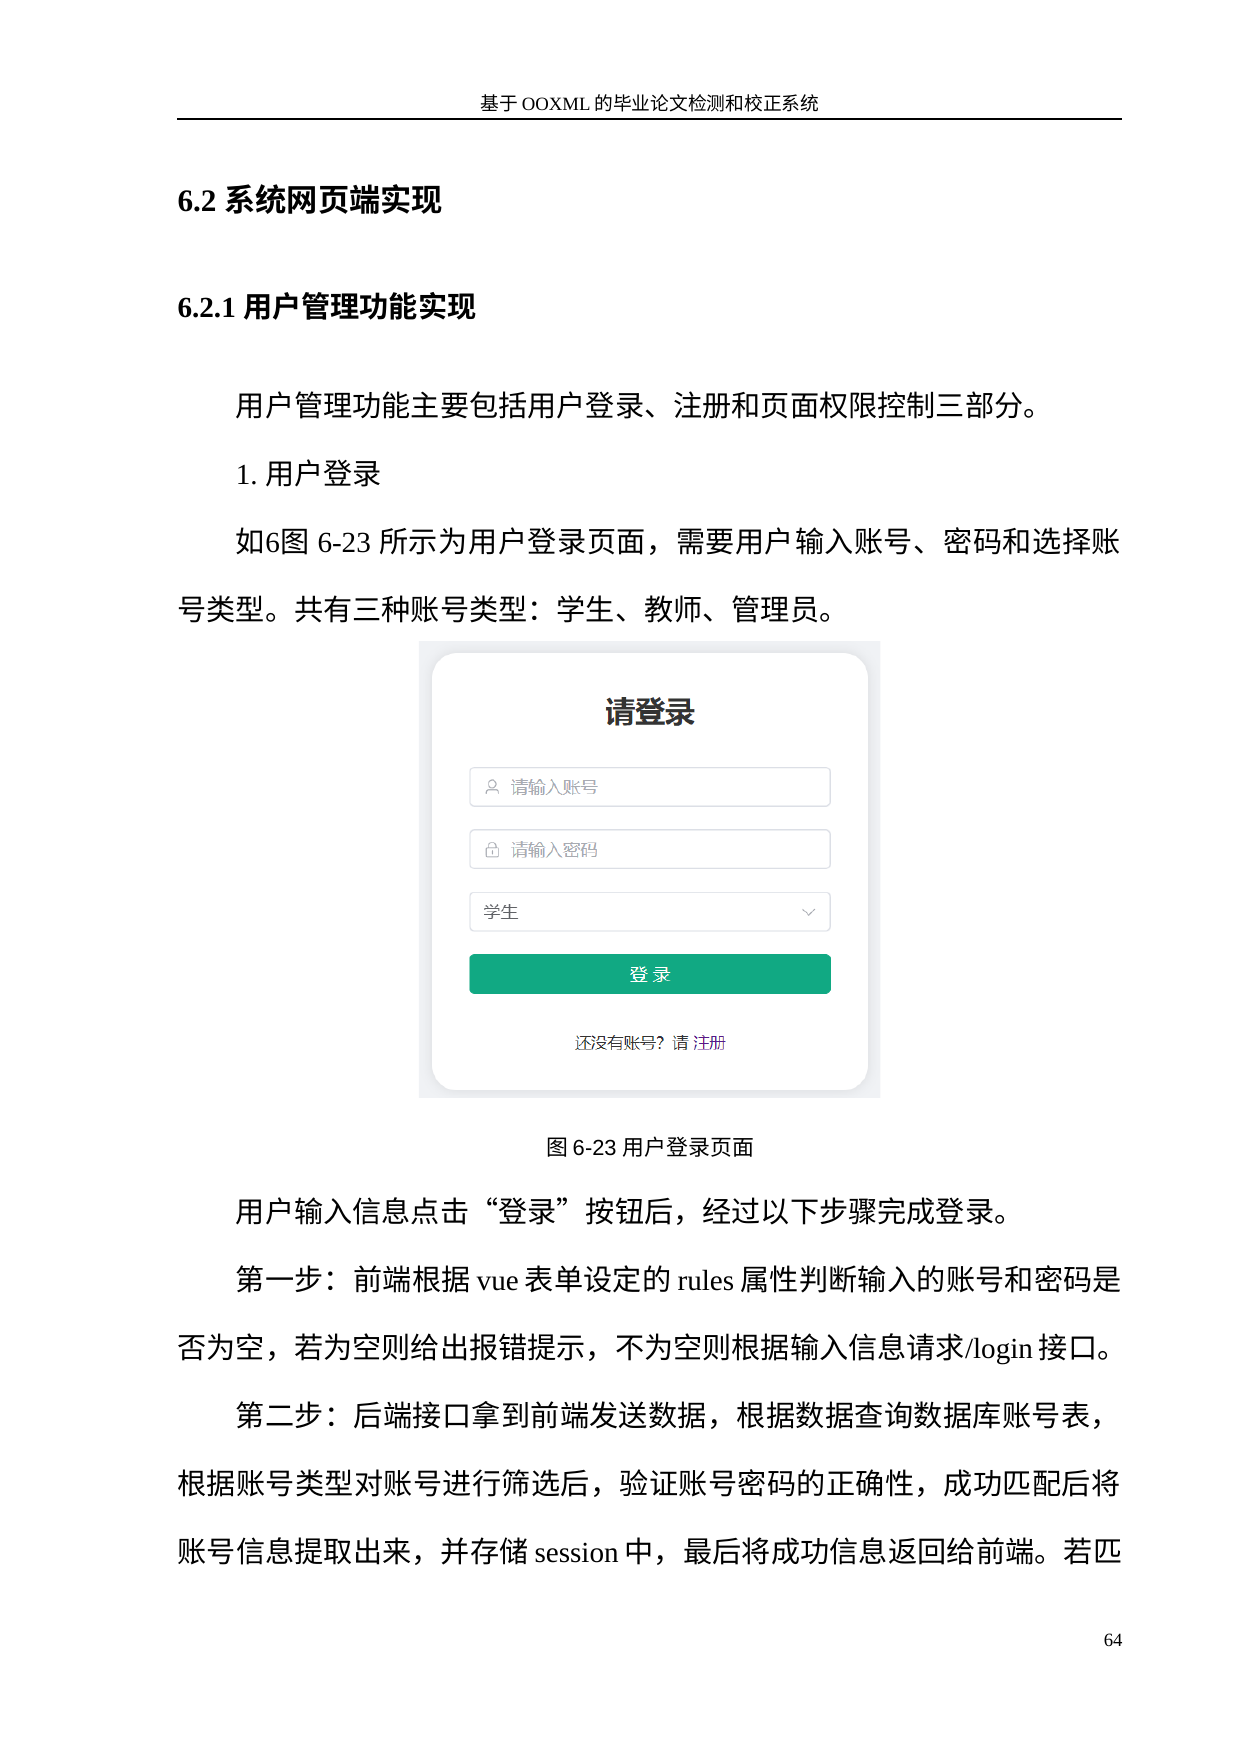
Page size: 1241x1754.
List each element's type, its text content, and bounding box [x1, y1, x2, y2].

text 用户输入信息点击“登录”按钮后，经过以下步骤完成登录。 [177, 1176, 1122, 1244]
subtitle 用户管理功能实现 [177, 271, 1122, 339]
text 第一步：前端根据vue表单设定的rules属性判断输入的账号和密码是否为空，若为空则给出报错提示，不为空则根据输入信息请求/login接口。 [177, 1244, 1122, 1379]
subtitle 系统网页端实现 [177, 164, 1122, 232]
list 用户登录 [177, 438, 1122, 506]
text 用户管理功能主要包括用户登录、注册和页面权限控制三部分。 [177, 370, 1122, 438]
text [177, 1379, 1122, 1583]
picture [418, 641, 881, 1098]
